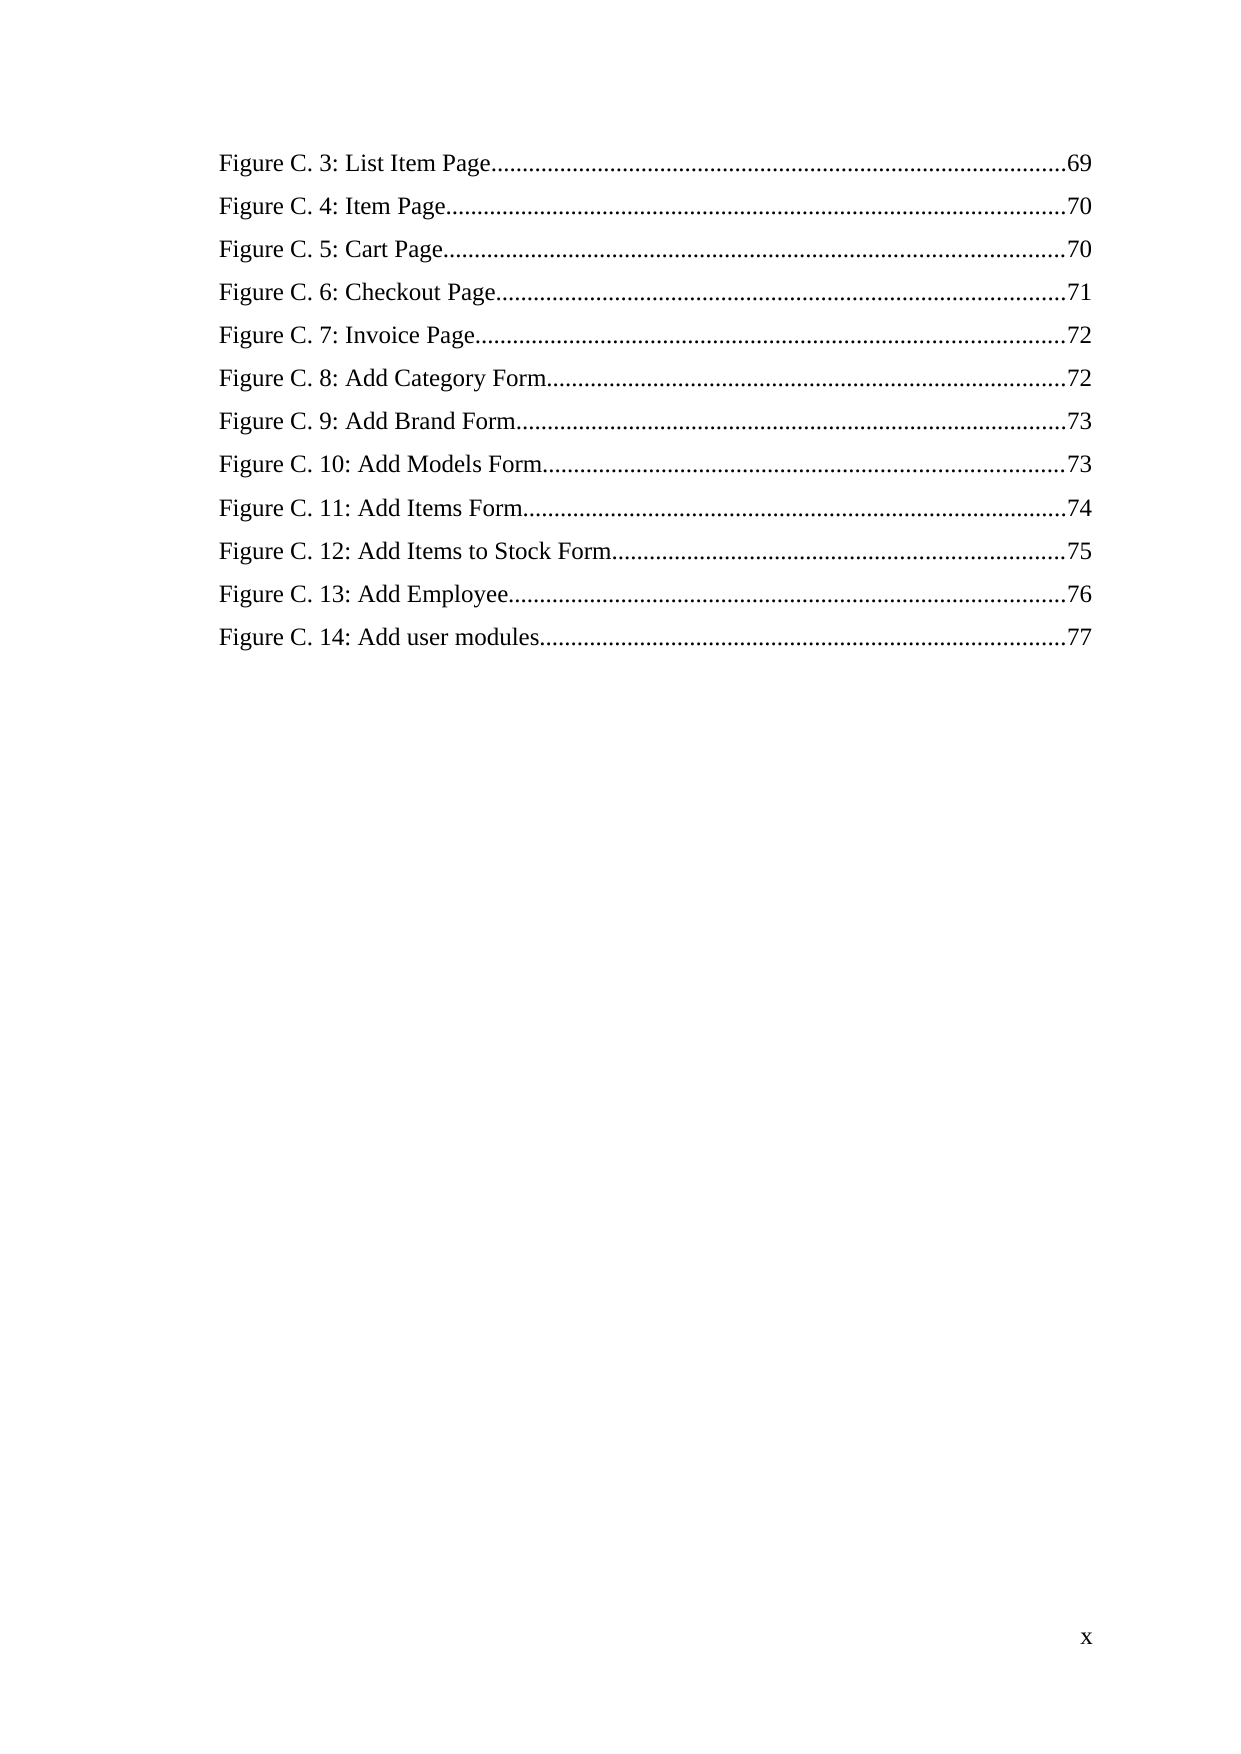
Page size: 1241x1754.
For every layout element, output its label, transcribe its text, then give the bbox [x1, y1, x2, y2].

text Figure C. 14: Add user modules 77 [218, 622, 1093, 651]
text Figure C. 11: Add Items Form 74 [218, 493, 1093, 521]
text Figure C. 12: Add Items to Stock Form 75 [218, 536, 1093, 564]
text Figure C. 7: Invoice Page 72 [218, 320, 1093, 349]
text Figure C. 9: Add Brand Form 73 [218, 406, 1093, 435]
text Figure C. 13: Add Employee 76 [218, 579, 1093, 608]
text Figure C. 6: Checkout Page 71 [218, 277, 1093, 306]
text Figure C. 4: Item Page 70 [218, 191, 1093, 219]
text Figure C. 3: List Item Page 69 [218, 148, 1093, 176]
text Figure C. 8: Add Category Form 72 [218, 363, 1093, 392]
text Figure C. 10: Add Models Form 73 [218, 449, 1093, 478]
text Figure C. 5: Cart Page 70 [218, 234, 1093, 263]
